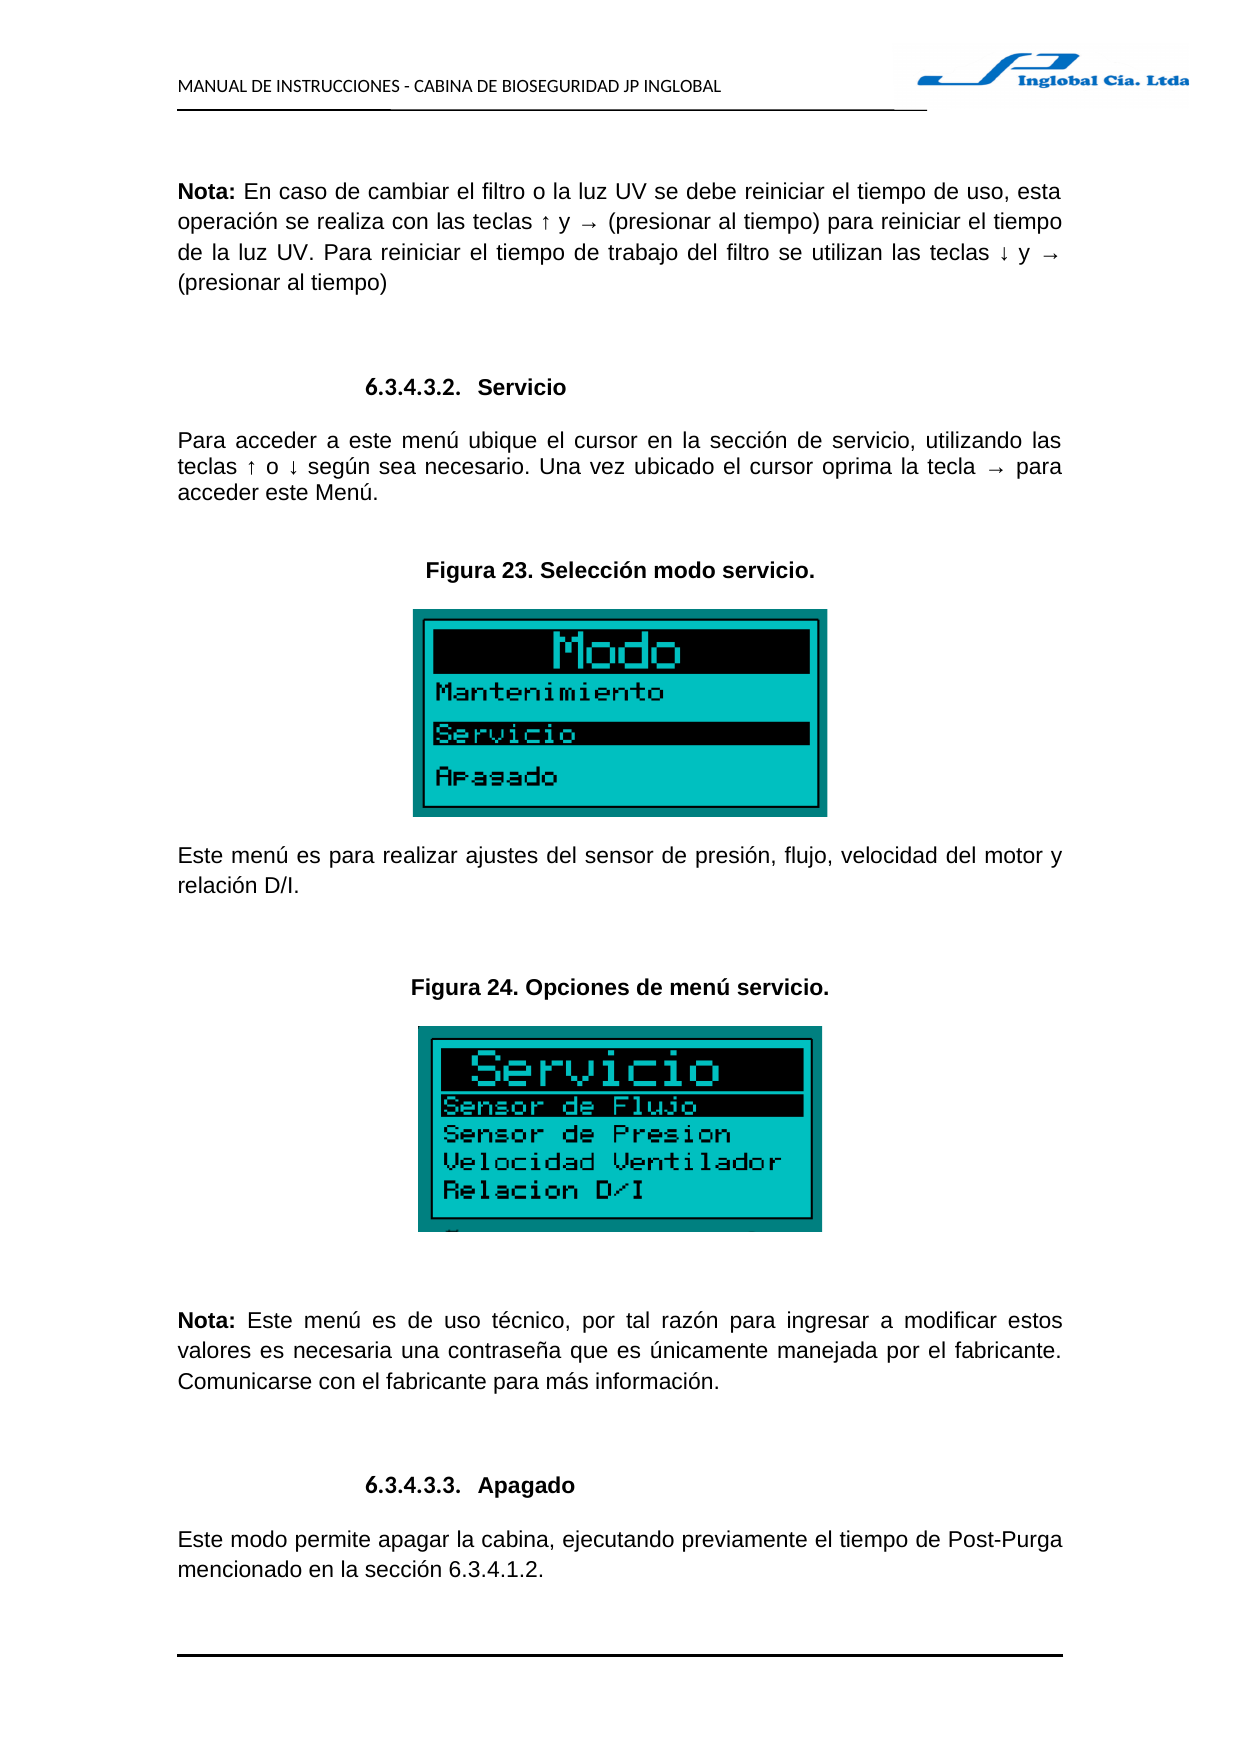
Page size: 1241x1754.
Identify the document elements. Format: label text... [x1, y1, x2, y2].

text Este menú es para realizar ajustes del sensor de presión, flujo, velocidad del motor y relación D/I. [177, 842, 1063, 898]
list Apagado [365, 1470, 1063, 1500]
text Figura 24. Opciones de menú servicio. [177, 974, 1063, 1000]
text Nota: En caso de cambiar el filtro o la luz UV se debe reiniciar el tiempo de uso, esta operación se realiza con las teclas ↑ y → (presionar al tiempo) para reiniciar el tiempo de la luz UV. Para reiniciar el tiempo de trabajo del filtro se utilizan las teclas ↓ y → (presionar al tiempo) [177, 178, 1063, 295]
text Figura 23. Selección modo servicio. [177, 557, 1063, 583]
picture [412, 609, 828, 817]
list Servicio [365, 371, 1063, 401]
text Nota: Este menú es de uso técnico, por tal razón para ingresar a modificar estos valores es necesaria una contraseña que es únicamente manejada por el fabricante. Comunicarse con el fabricante para más información. [177, 1307, 1063, 1394]
picture [418, 1026, 823, 1232]
text Este modo permite apagar la cabina, ejecutando previamente el tiempo de Post-Purga mencionado en la sección 6.3.4.1.2. [177, 1526, 1063, 1582]
text Para acceder a este menú ubique el cursor en la sección de servicio, utilizando las teclas ↑ o ↓ según sea necesario. Una vez ubicado el cursor oprima la tecla → para acceder este Menú. [177, 427, 1063, 506]
